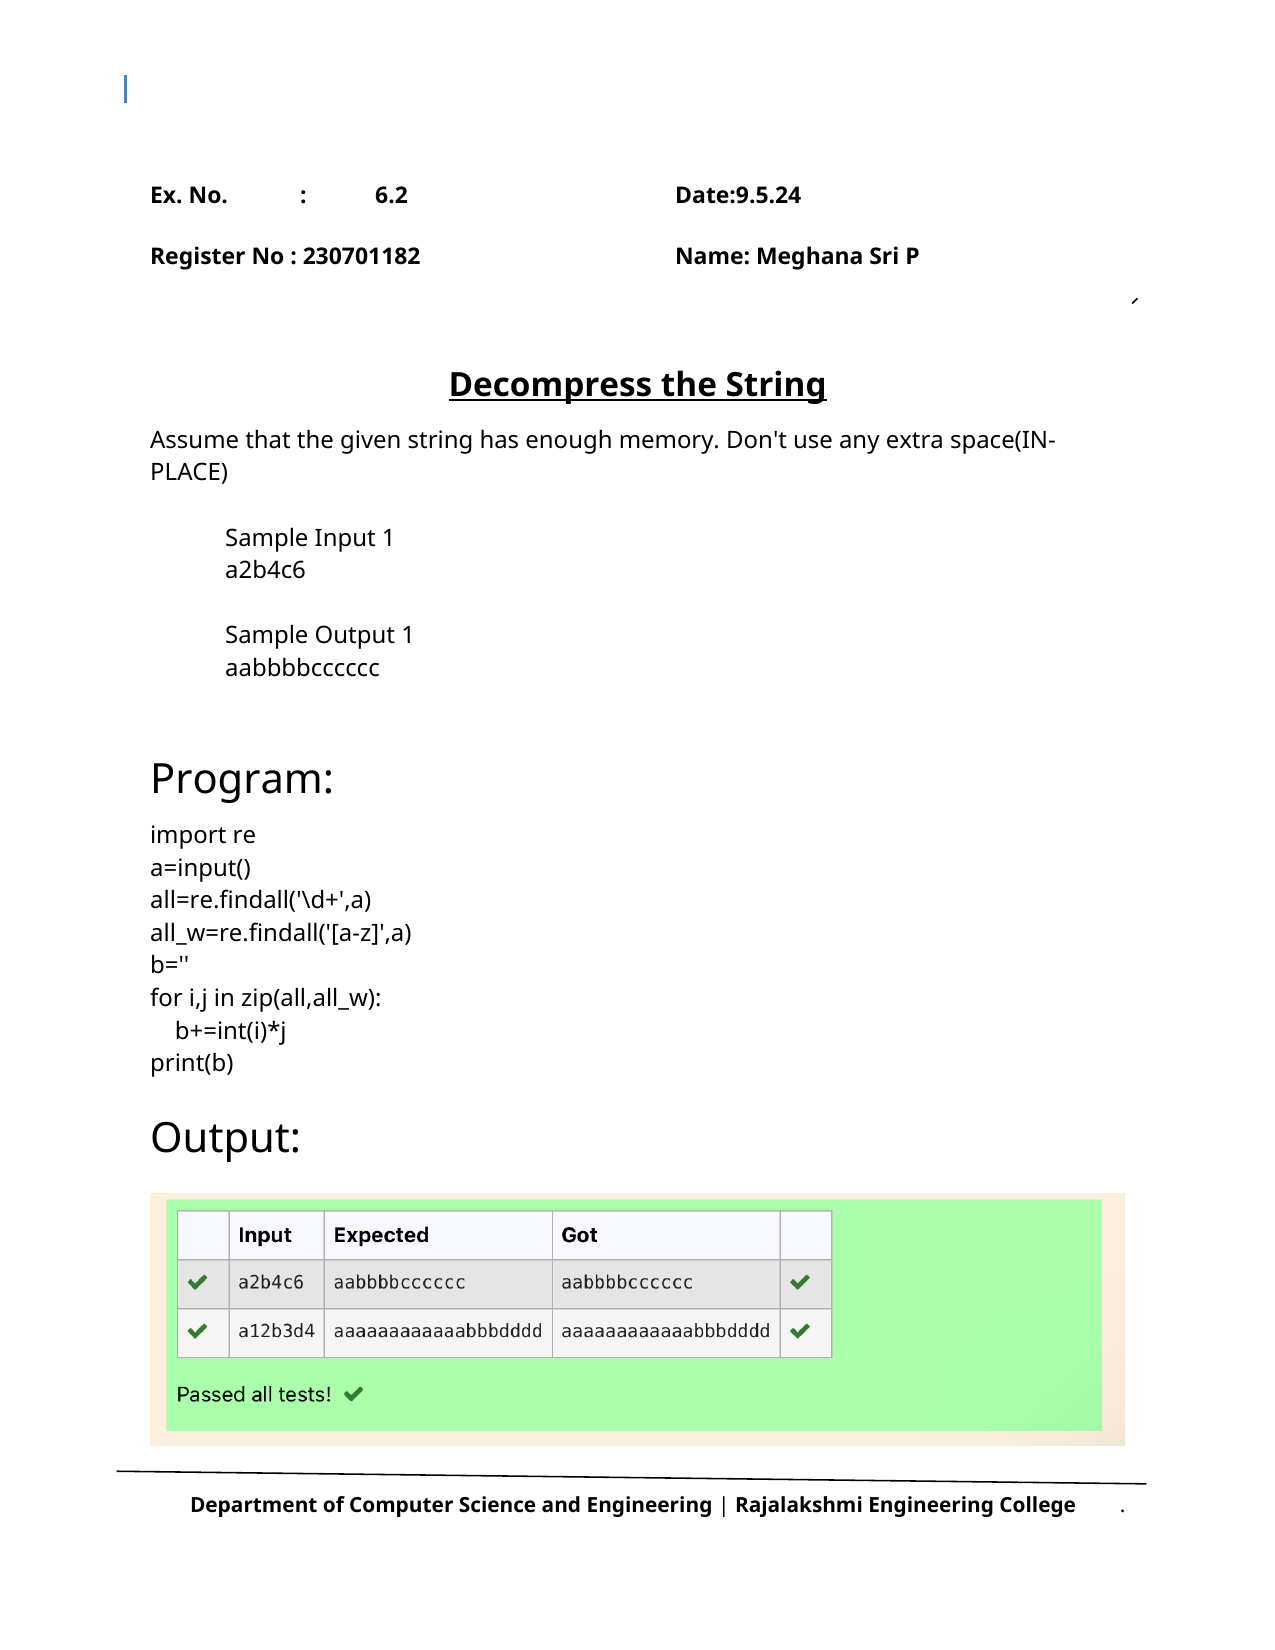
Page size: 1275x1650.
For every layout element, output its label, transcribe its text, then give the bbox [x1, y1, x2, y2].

picture [150, 1193, 1125, 1446]
text aabbbbcccccc [225, 651, 1125, 683]
text Sample Input 1 [225, 520, 1125, 553]
text for i,j in zip(all,all_w): [150, 981, 1125, 1013]
text print(b) [150, 1046, 1125, 1079]
text import re [150, 818, 1125, 850]
text Sample Output 1 [225, 618, 1125, 651]
text b+=int(i)*j [150, 1013, 1125, 1046]
text all_w=re.findall('[a-z]',a) [150, 916, 1125, 948]
text Ex. No. : 6.2 Date:9.5.24 [150, 179, 1125, 210]
text a2b4c6 [225, 553, 1125, 586]
text Program: [150, 748, 1125, 805]
text Assume that the given string has enough memory. Don't use any extra space(IN-PLACE) [150, 422, 1125, 488]
text Register No : 230701182 Name: Meghana Sri P [150, 239, 1125, 271]
text a=input() [150, 850, 1125, 883]
text Decompress the String [150, 360, 1125, 406]
text b='' [150, 948, 1125, 981]
text Output: [150, 1108, 1125, 1164]
text all=re.findall('\d+',a) [150, 883, 1125, 916]
